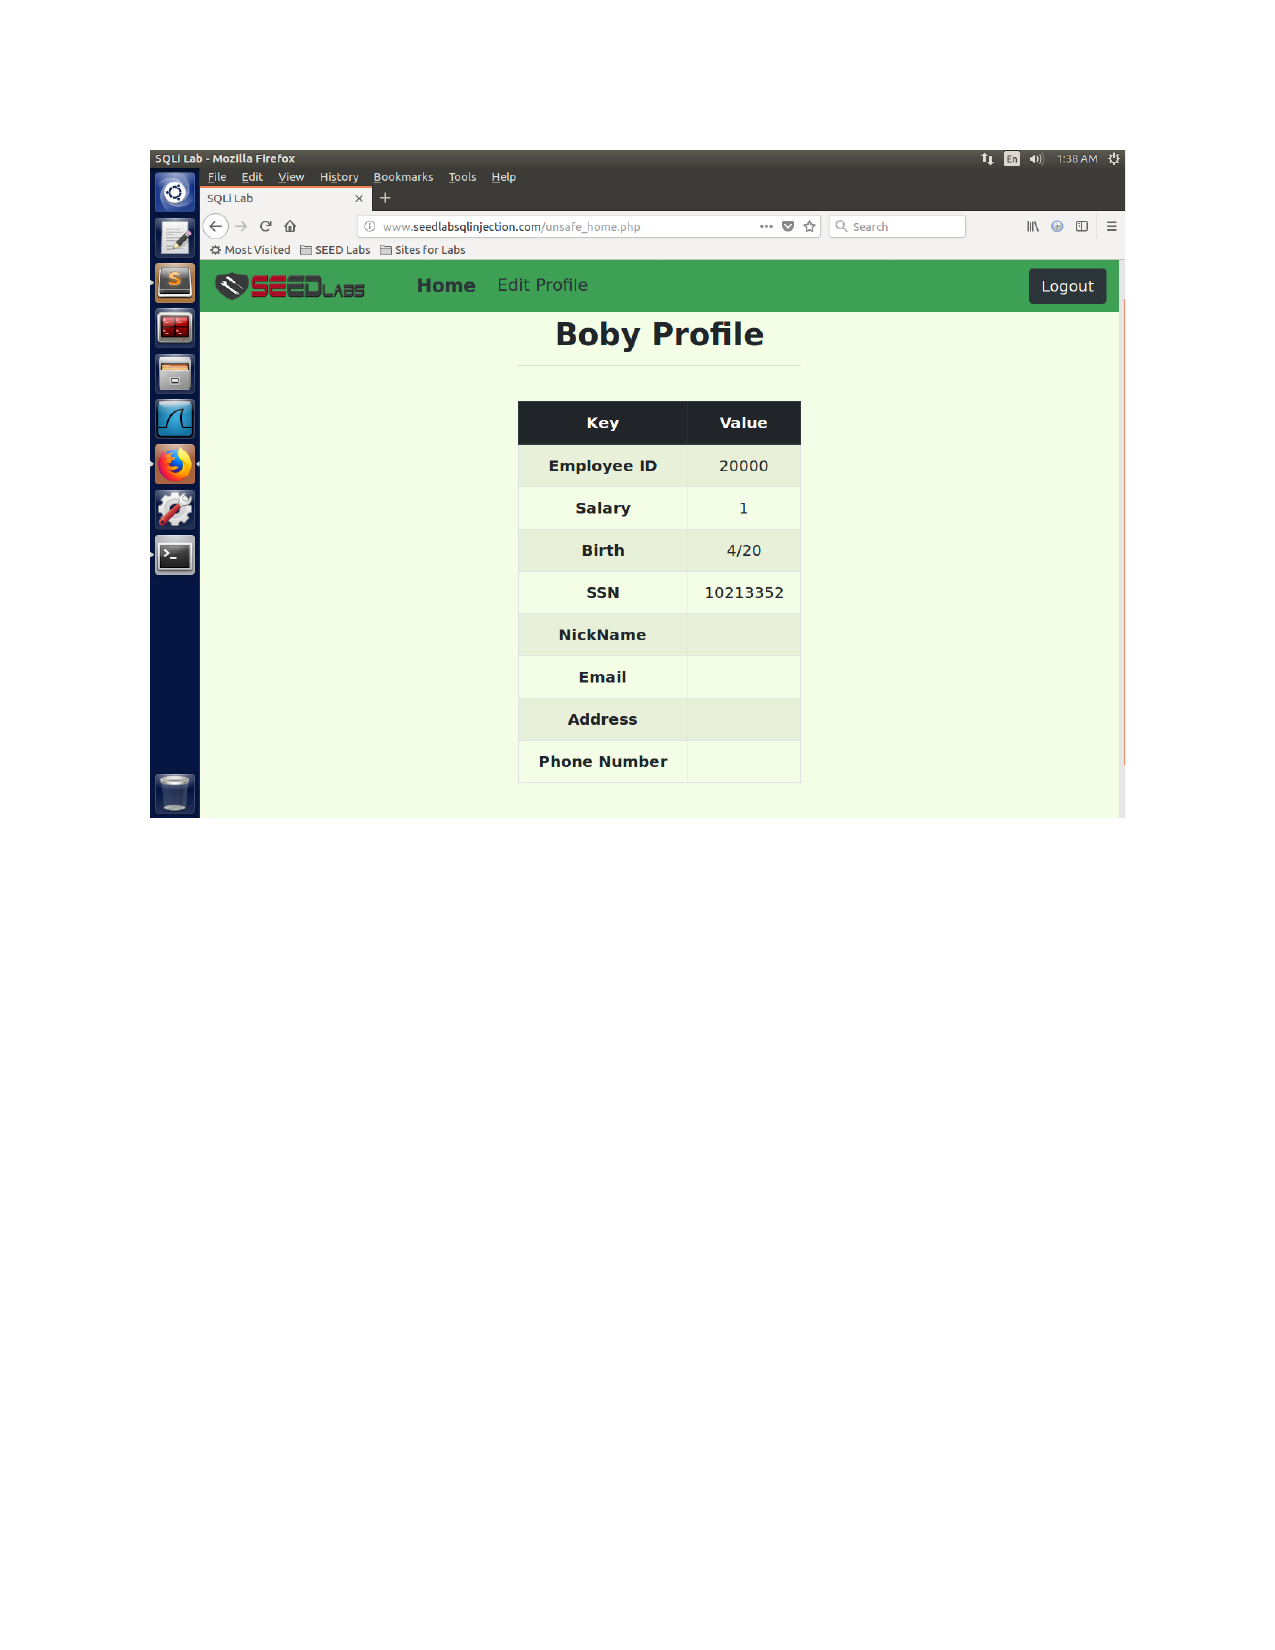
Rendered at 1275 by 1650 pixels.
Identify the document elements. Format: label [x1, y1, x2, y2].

picture [150, 150, 1125, 818]
